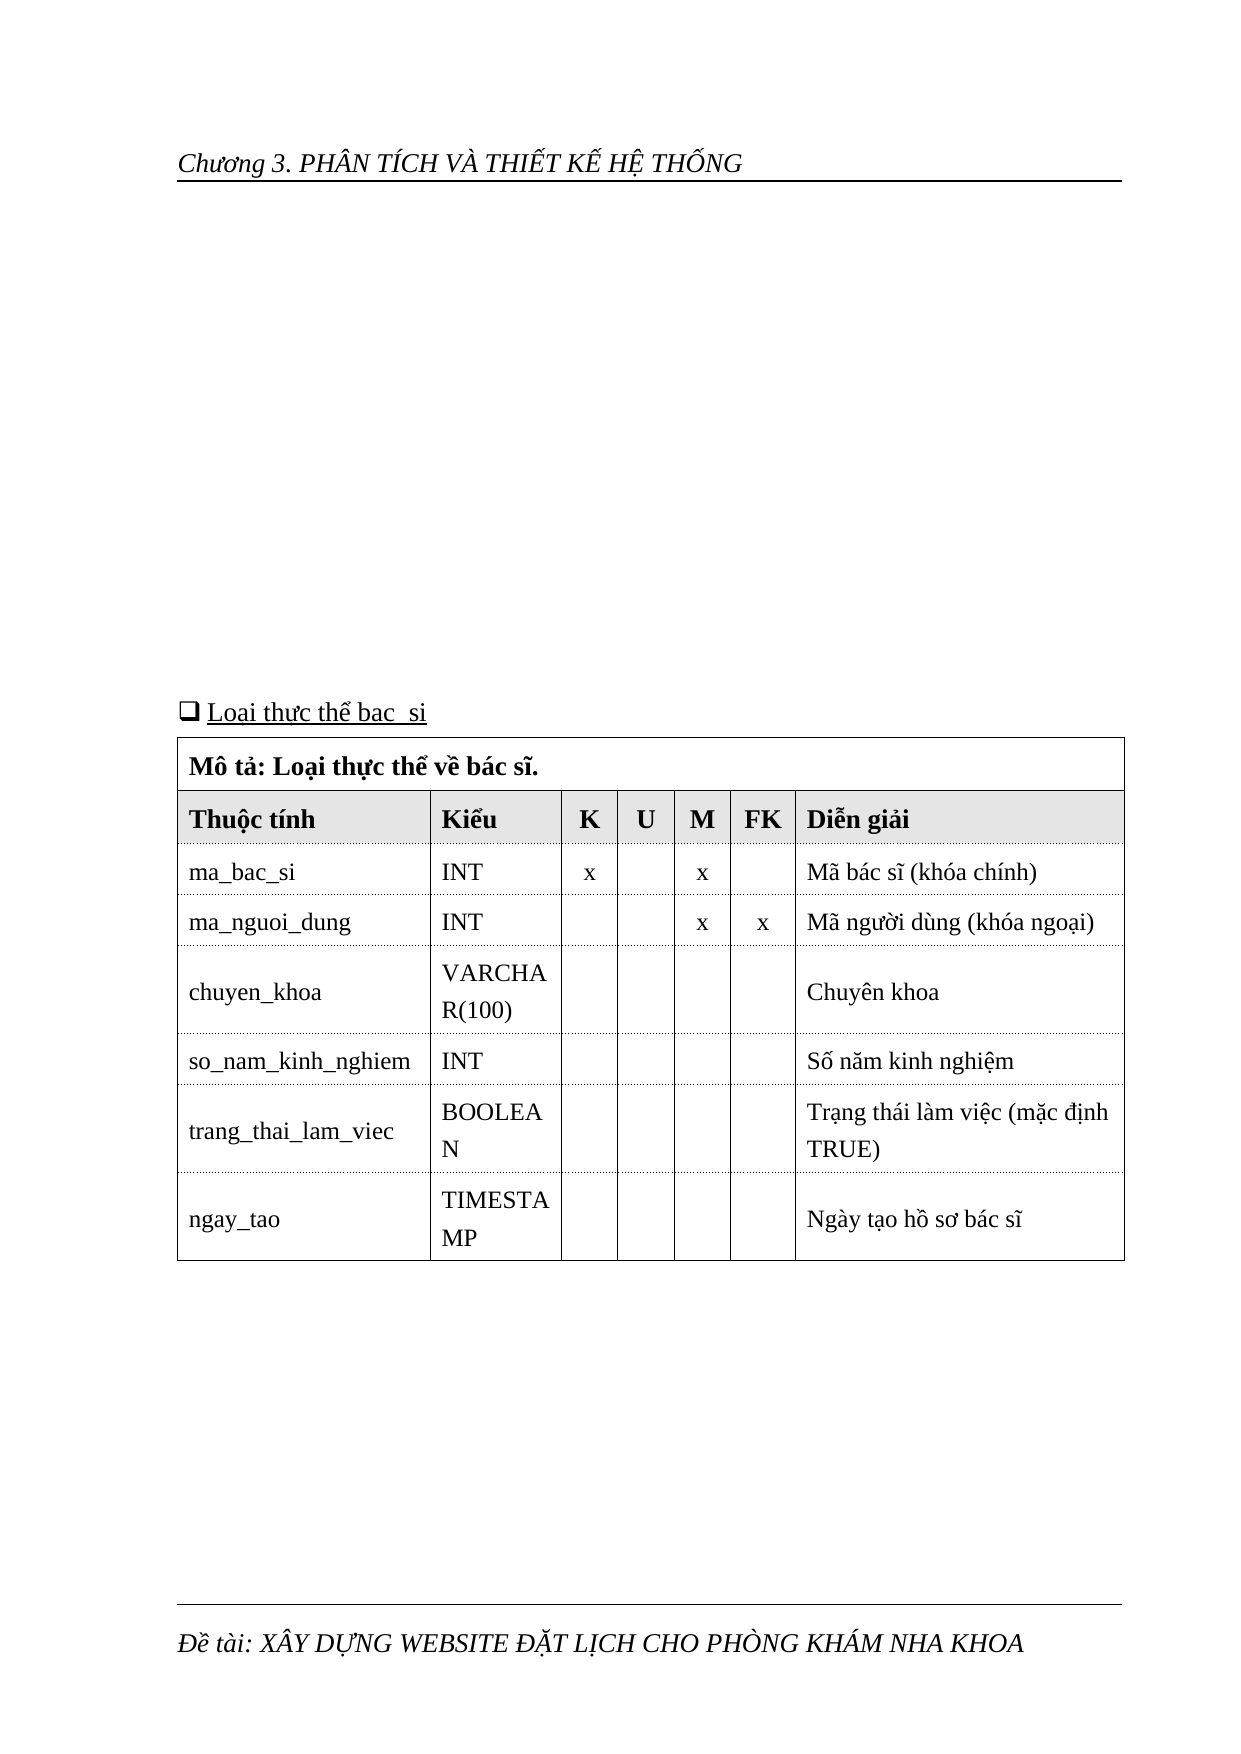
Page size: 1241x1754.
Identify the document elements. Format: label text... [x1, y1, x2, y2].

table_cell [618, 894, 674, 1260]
table_cell M [675, 791, 730, 843]
table_cell FK [731, 791, 795, 843]
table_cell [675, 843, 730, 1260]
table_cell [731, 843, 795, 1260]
table_cell Thuộc tính [178, 791, 430, 843]
table_cell [618, 843, 674, 894]
table_cell INT [431, 843, 561, 894]
table_cell x [562, 843, 617, 894]
table_header Mô tả: Loại thực thể về bác sĩ. [178, 738, 1124, 790]
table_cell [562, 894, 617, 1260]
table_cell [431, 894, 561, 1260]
table_cell Diễn giải [796, 791, 1124, 843]
table_cell Kiểu [431, 791, 561, 843]
table_cell K [562, 791, 617, 843]
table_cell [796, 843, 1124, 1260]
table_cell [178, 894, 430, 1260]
text Loại thực thể bac_si [177, 696, 1122, 727]
table_cell ma_bac_si [178, 843, 430, 894]
table_cell U [618, 791, 674, 843]
